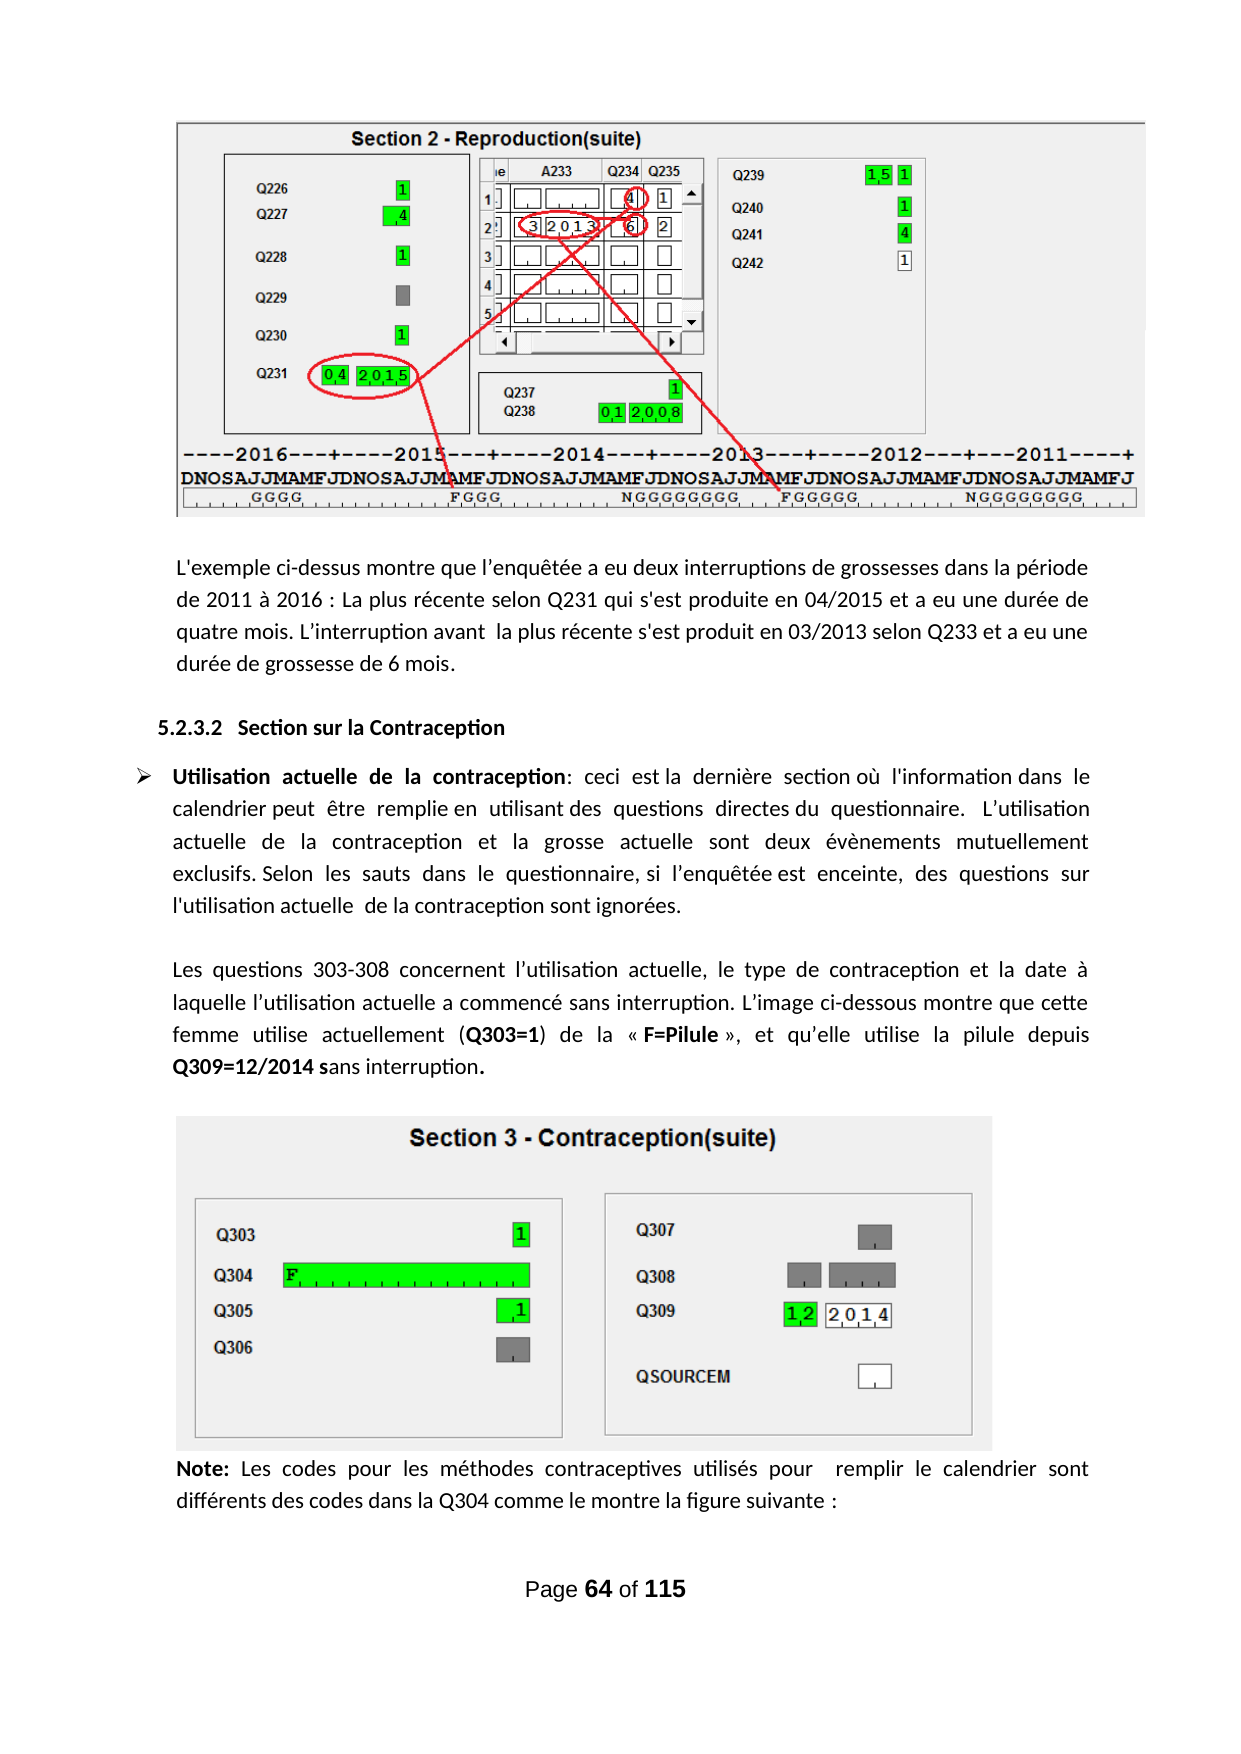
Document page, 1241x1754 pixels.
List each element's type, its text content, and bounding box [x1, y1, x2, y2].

picture [176, 1116, 993, 1451]
list Note: Les codes pour les méthodes contraceptives utilisés pour remplir le calendrier sont différents des codes dans la Q304 comme le montre la figure suivante : [176, 1454, 1090, 1514]
list L'exemple ci-dessus montre que l’enquêtée a eu deux interruptions de grossesses dans la période de 2011 à 2016 :¶ La plus récente selon Q231 qui s'est produite en 04/2015 et a eu une durée de quatre mois.¶ L’interruption avant la plus récente s'est produit en 03/2013 selon Q233 et a eu une durée de grossesse de 6 mois. [176, 553, 1090, 677]
subtitle Section sur la Contraception [157, 713, 1090, 742]
list Les questions 303-308 concernent l’utilisation actuelle, le type de contraception et la date à laquelle l’utilisation actuelle a commencé sans interruption. L’image ci-dessous montre que cette femme utilise actuellement (Q303=1) de la « F=Pilule », et qu’elle utilise la pilule depuis Q309=12/2014 sans interruption. [172, 956, 1090, 1080]
list Utilisation actuelle de la contraception: ceci est la dernière section où l'information dans le calendrier peut être remplie en utilisant des questions directes du questionnaire. L’utilisation actuelle de la contraception et la grosse actuelle sont deux évènements mutuellement exclusifs. Selon les sauts dans le questionnaire, si l’enquêtée est enceinte, des questions sur l'utilisation actuelle de la contraception sont ignorées. [135, 762, 1090, 919]
picture [176, 120, 1147, 517]
